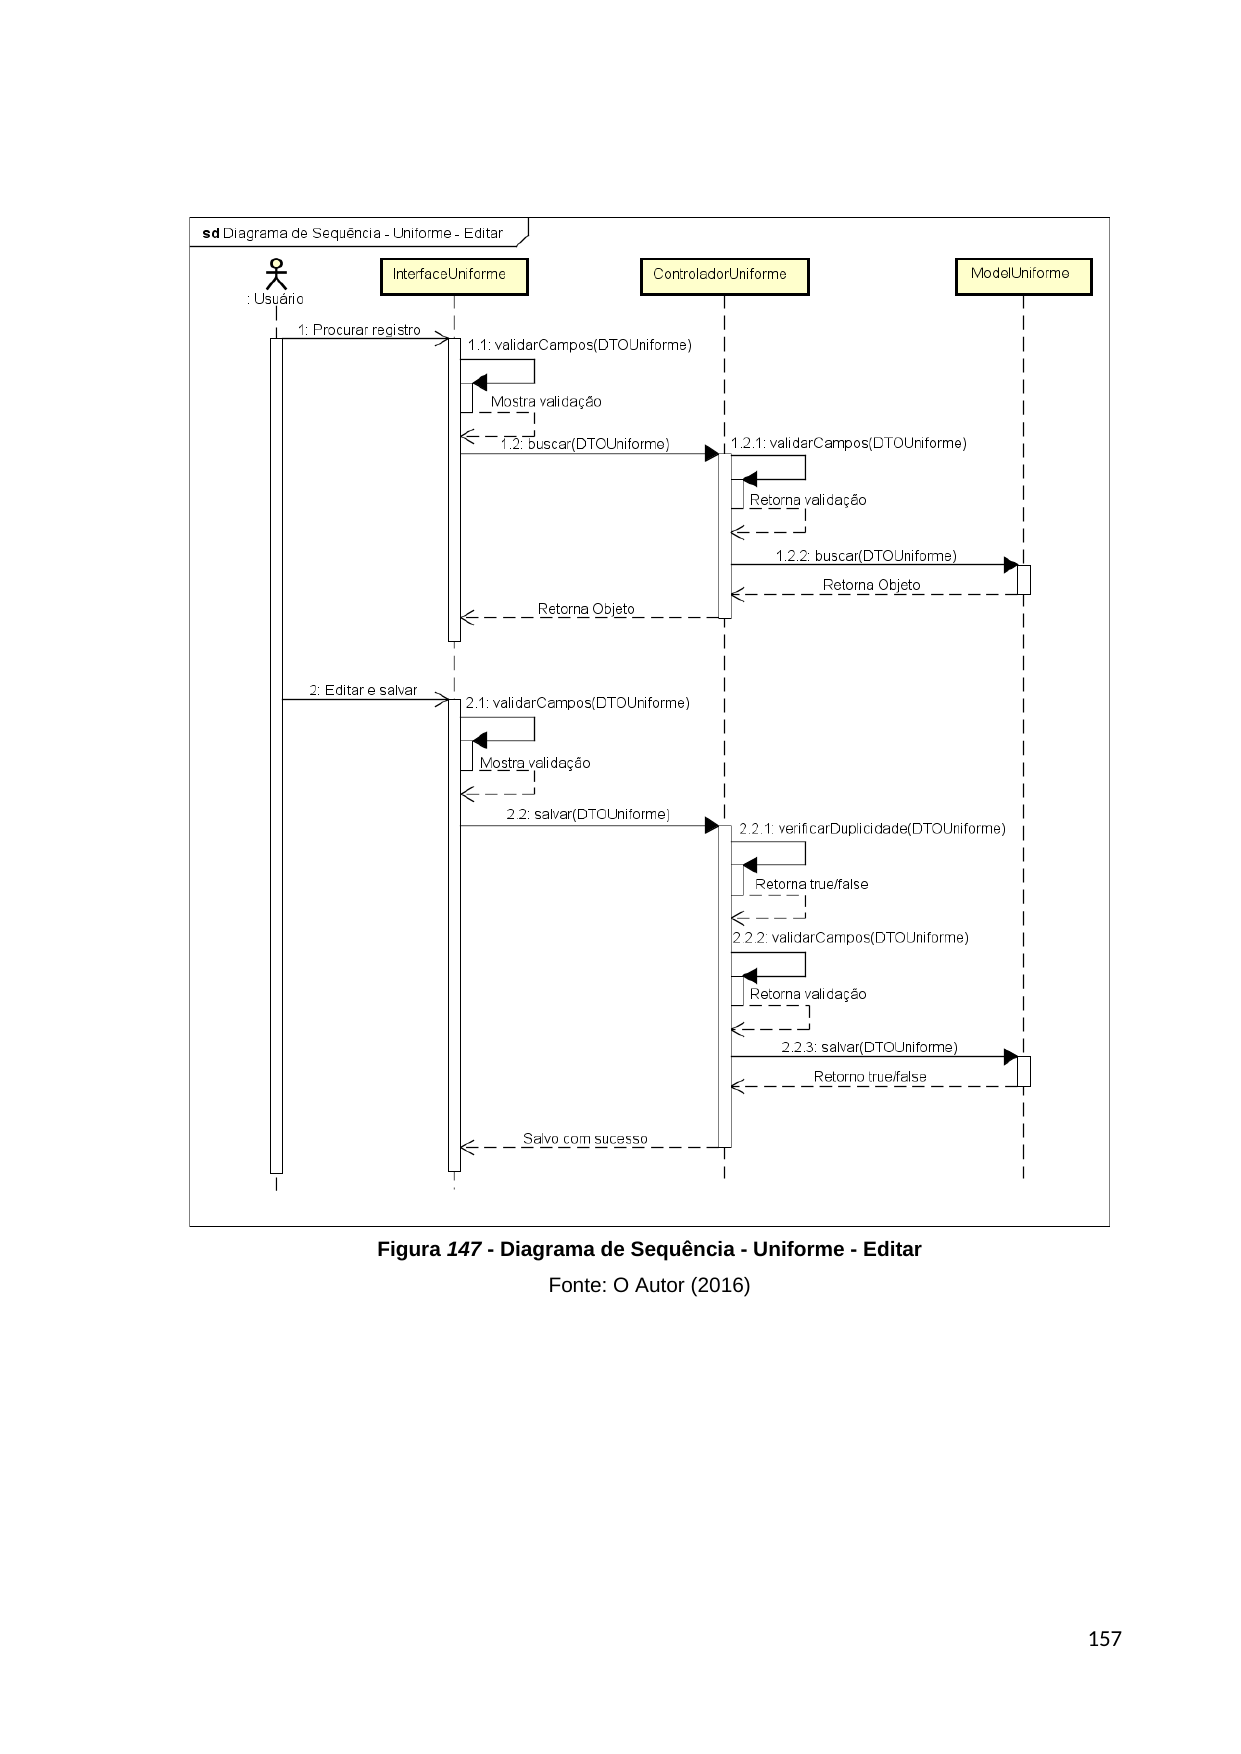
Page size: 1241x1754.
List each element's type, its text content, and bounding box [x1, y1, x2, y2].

text Fonte: O Autor (2016) [177, 1273, 1122, 1297]
text Figura 147 - Diagrama de Sequência - Uniforme - Editar [177, 1237, 1122, 1261]
picture [177, 206, 1122, 1237]
